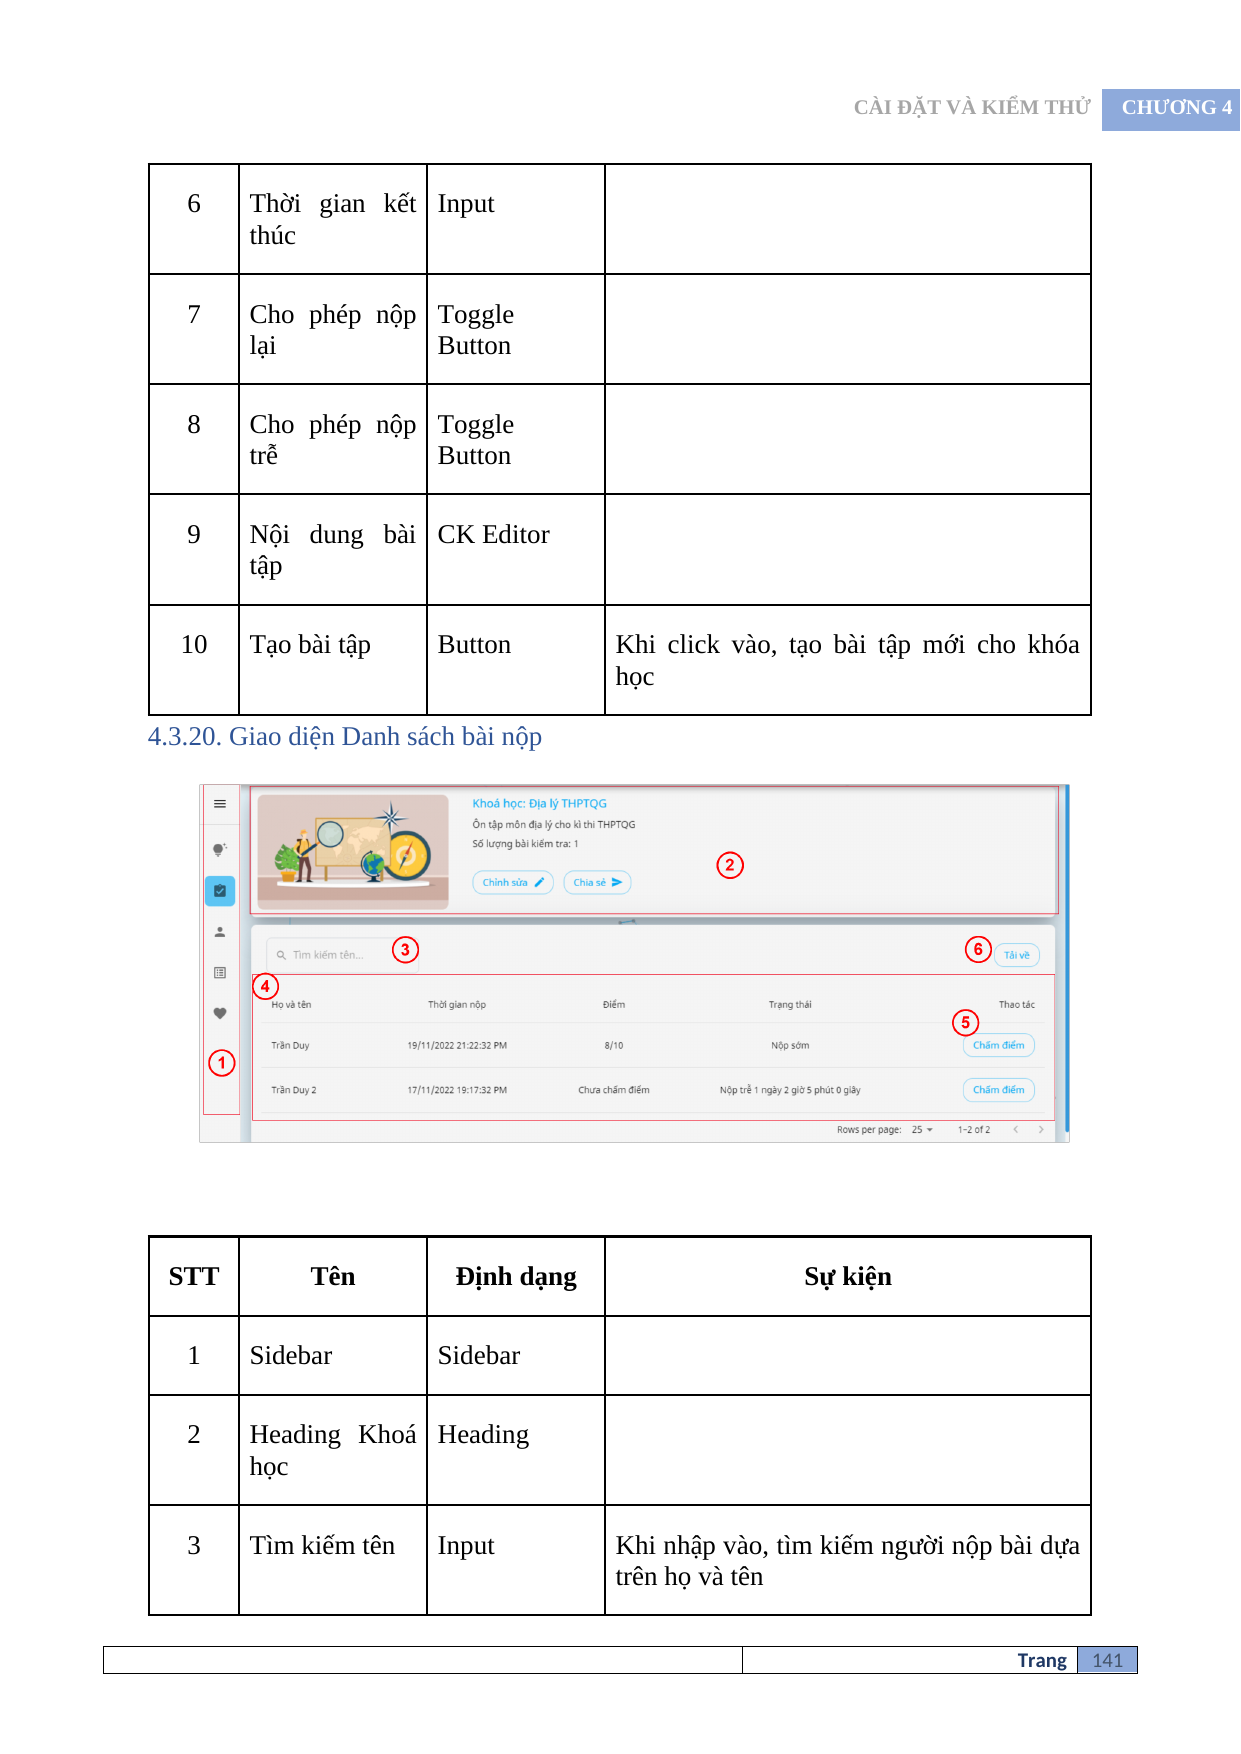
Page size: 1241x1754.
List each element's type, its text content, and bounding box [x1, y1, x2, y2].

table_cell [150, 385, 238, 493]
picture [193, 779, 1076, 1149]
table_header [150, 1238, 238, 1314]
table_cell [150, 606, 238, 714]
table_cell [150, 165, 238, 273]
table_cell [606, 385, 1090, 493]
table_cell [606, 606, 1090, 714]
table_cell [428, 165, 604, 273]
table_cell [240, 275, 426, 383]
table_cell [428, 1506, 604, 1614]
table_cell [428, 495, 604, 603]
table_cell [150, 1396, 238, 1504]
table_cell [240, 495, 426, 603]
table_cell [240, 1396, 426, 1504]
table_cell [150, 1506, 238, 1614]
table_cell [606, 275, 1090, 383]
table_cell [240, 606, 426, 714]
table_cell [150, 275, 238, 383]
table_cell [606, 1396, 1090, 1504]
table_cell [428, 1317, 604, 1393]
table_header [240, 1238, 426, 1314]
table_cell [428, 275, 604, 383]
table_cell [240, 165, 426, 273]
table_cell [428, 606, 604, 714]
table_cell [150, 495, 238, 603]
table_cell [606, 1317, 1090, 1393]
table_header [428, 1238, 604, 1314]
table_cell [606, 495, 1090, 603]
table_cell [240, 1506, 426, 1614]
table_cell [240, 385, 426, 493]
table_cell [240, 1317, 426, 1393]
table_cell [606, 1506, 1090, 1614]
subtitle 4.3.20. Giao diện Danh sách bài nộp [148, 720, 1122, 751]
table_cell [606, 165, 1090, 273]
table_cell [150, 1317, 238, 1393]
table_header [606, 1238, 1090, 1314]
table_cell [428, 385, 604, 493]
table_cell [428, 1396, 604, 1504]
